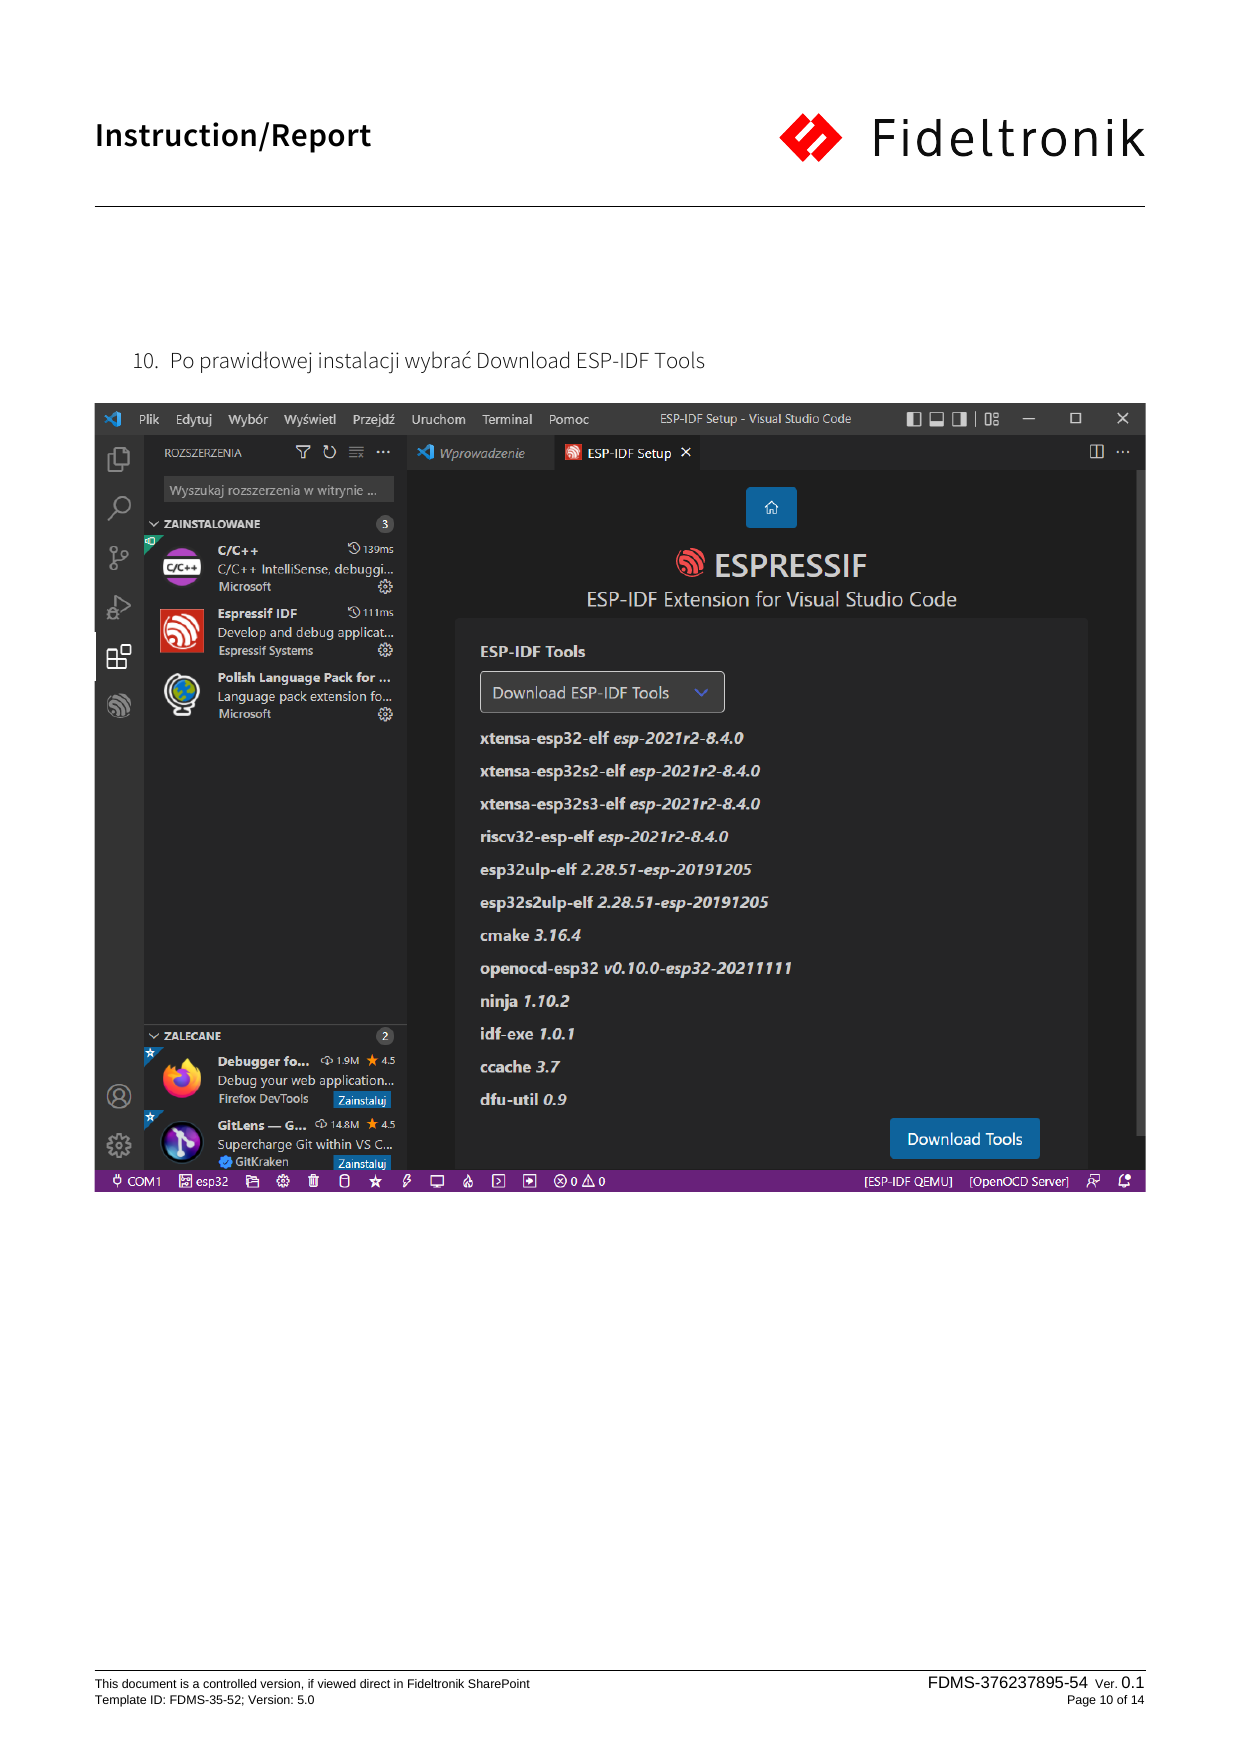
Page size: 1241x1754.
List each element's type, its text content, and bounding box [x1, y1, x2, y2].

list Po prawidłowej instalacji wybrać Download ESP-IDF Tools [132, 346, 1146, 375]
picture [94, 403, 1146, 1192]
picture [779, 113, 1145, 162]
